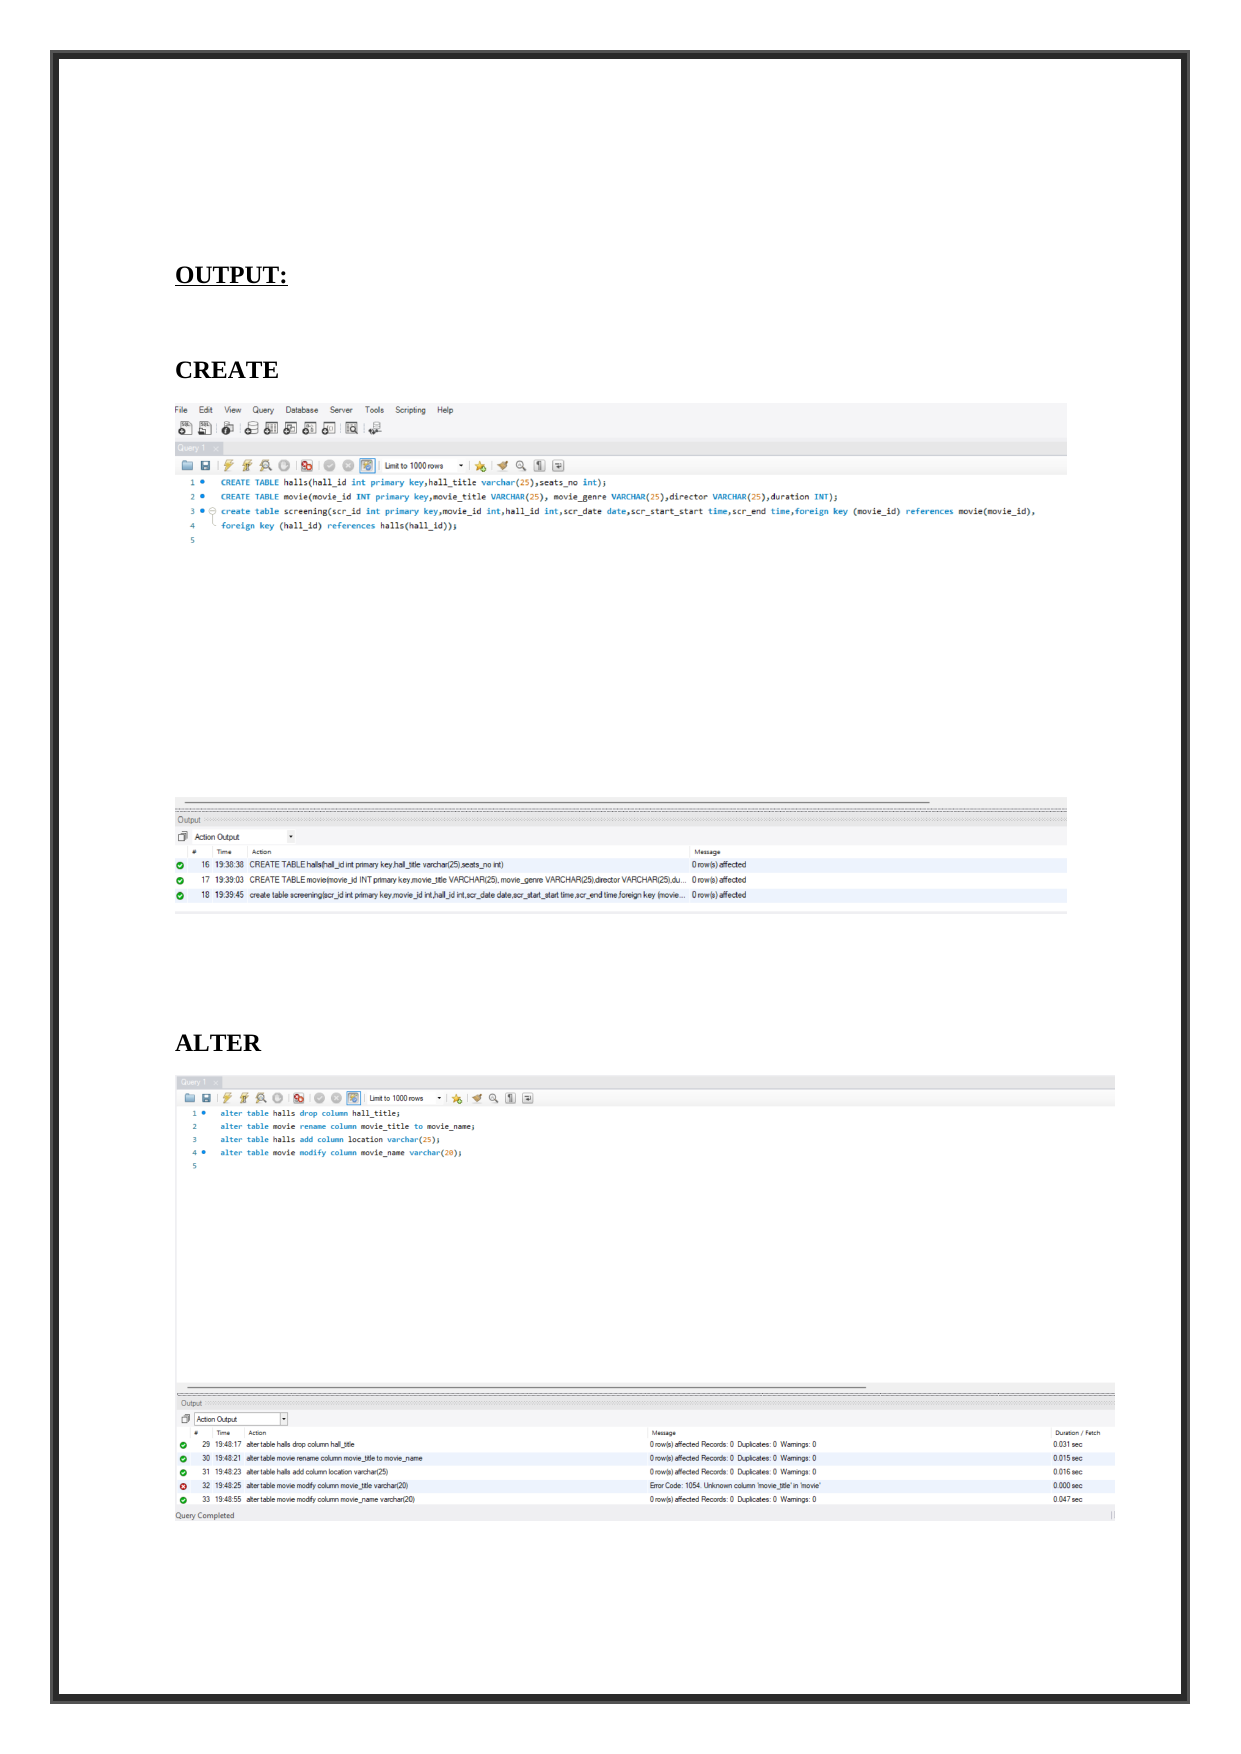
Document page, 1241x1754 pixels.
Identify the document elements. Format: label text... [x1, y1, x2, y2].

text ALTER [175, 1028, 1128, 1057]
text OUTPUT: [175, 260, 1128, 289]
picture [175, 403, 1067, 914]
picture [175, 1075, 1115, 1521]
text CREATE [175, 355, 1128, 384]
